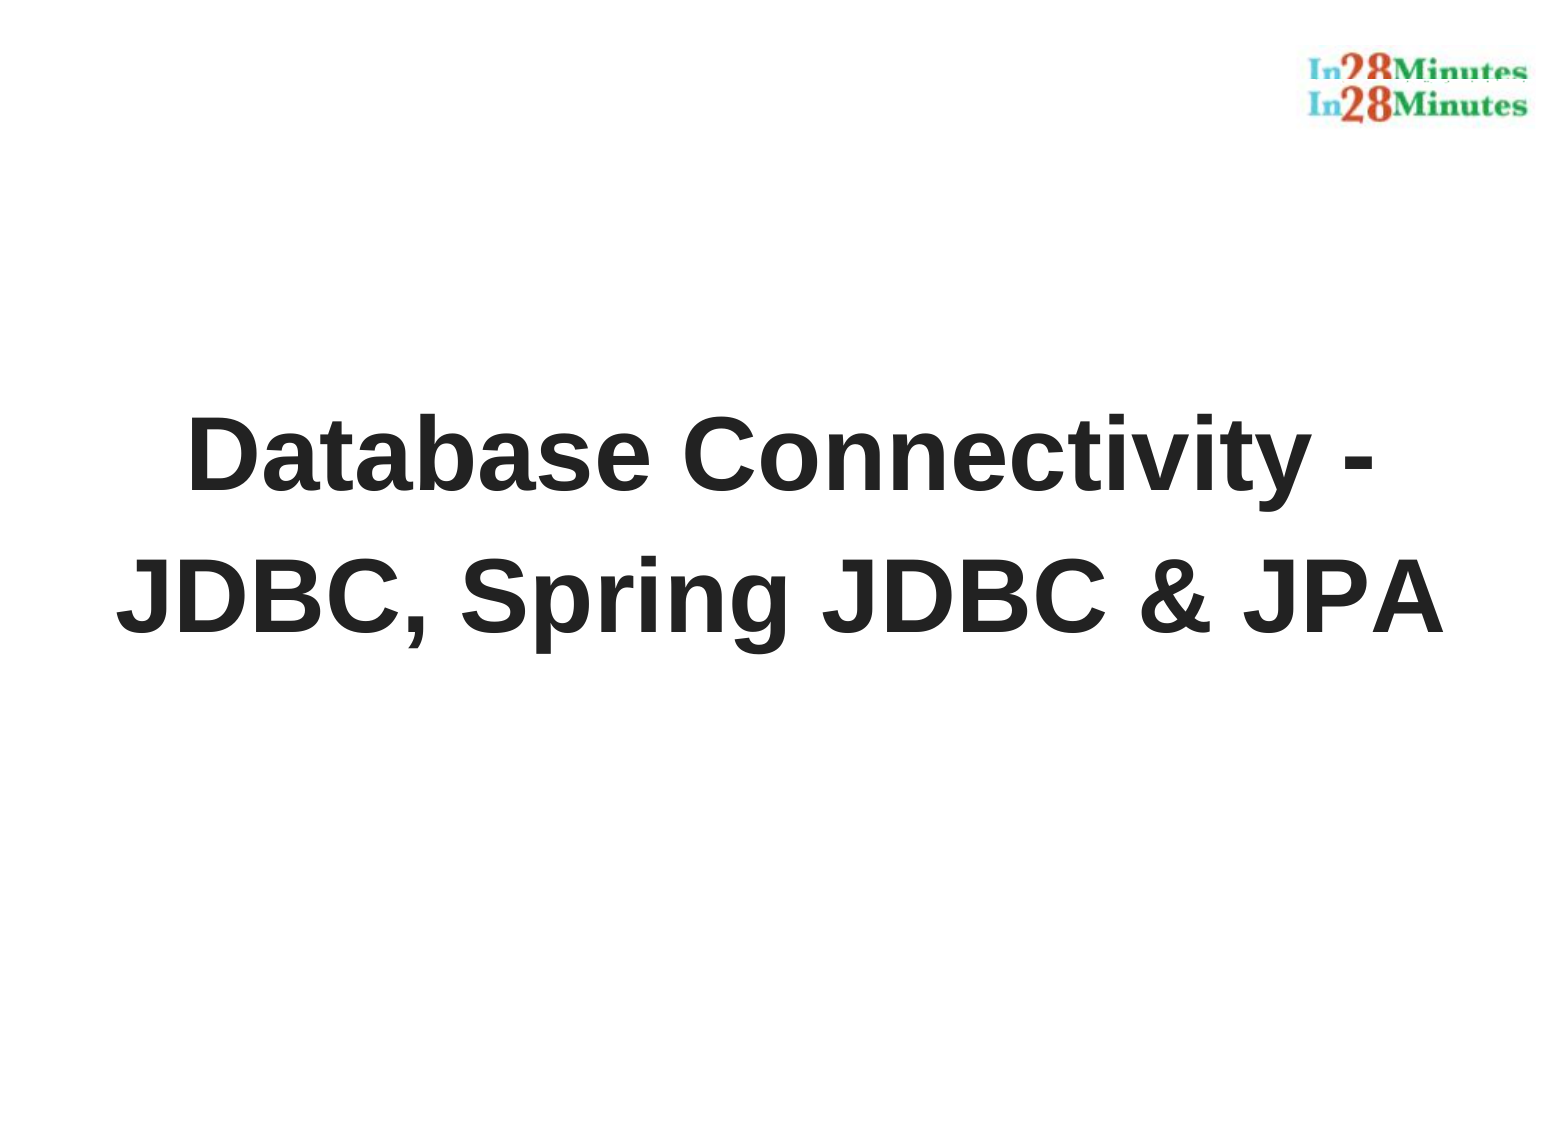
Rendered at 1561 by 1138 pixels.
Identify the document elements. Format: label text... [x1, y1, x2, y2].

text Database Connectivity - JDBC, Spring JDBC & JPA [73, 392, 1489, 654]
picture [1272, 45, 1536, 212]
